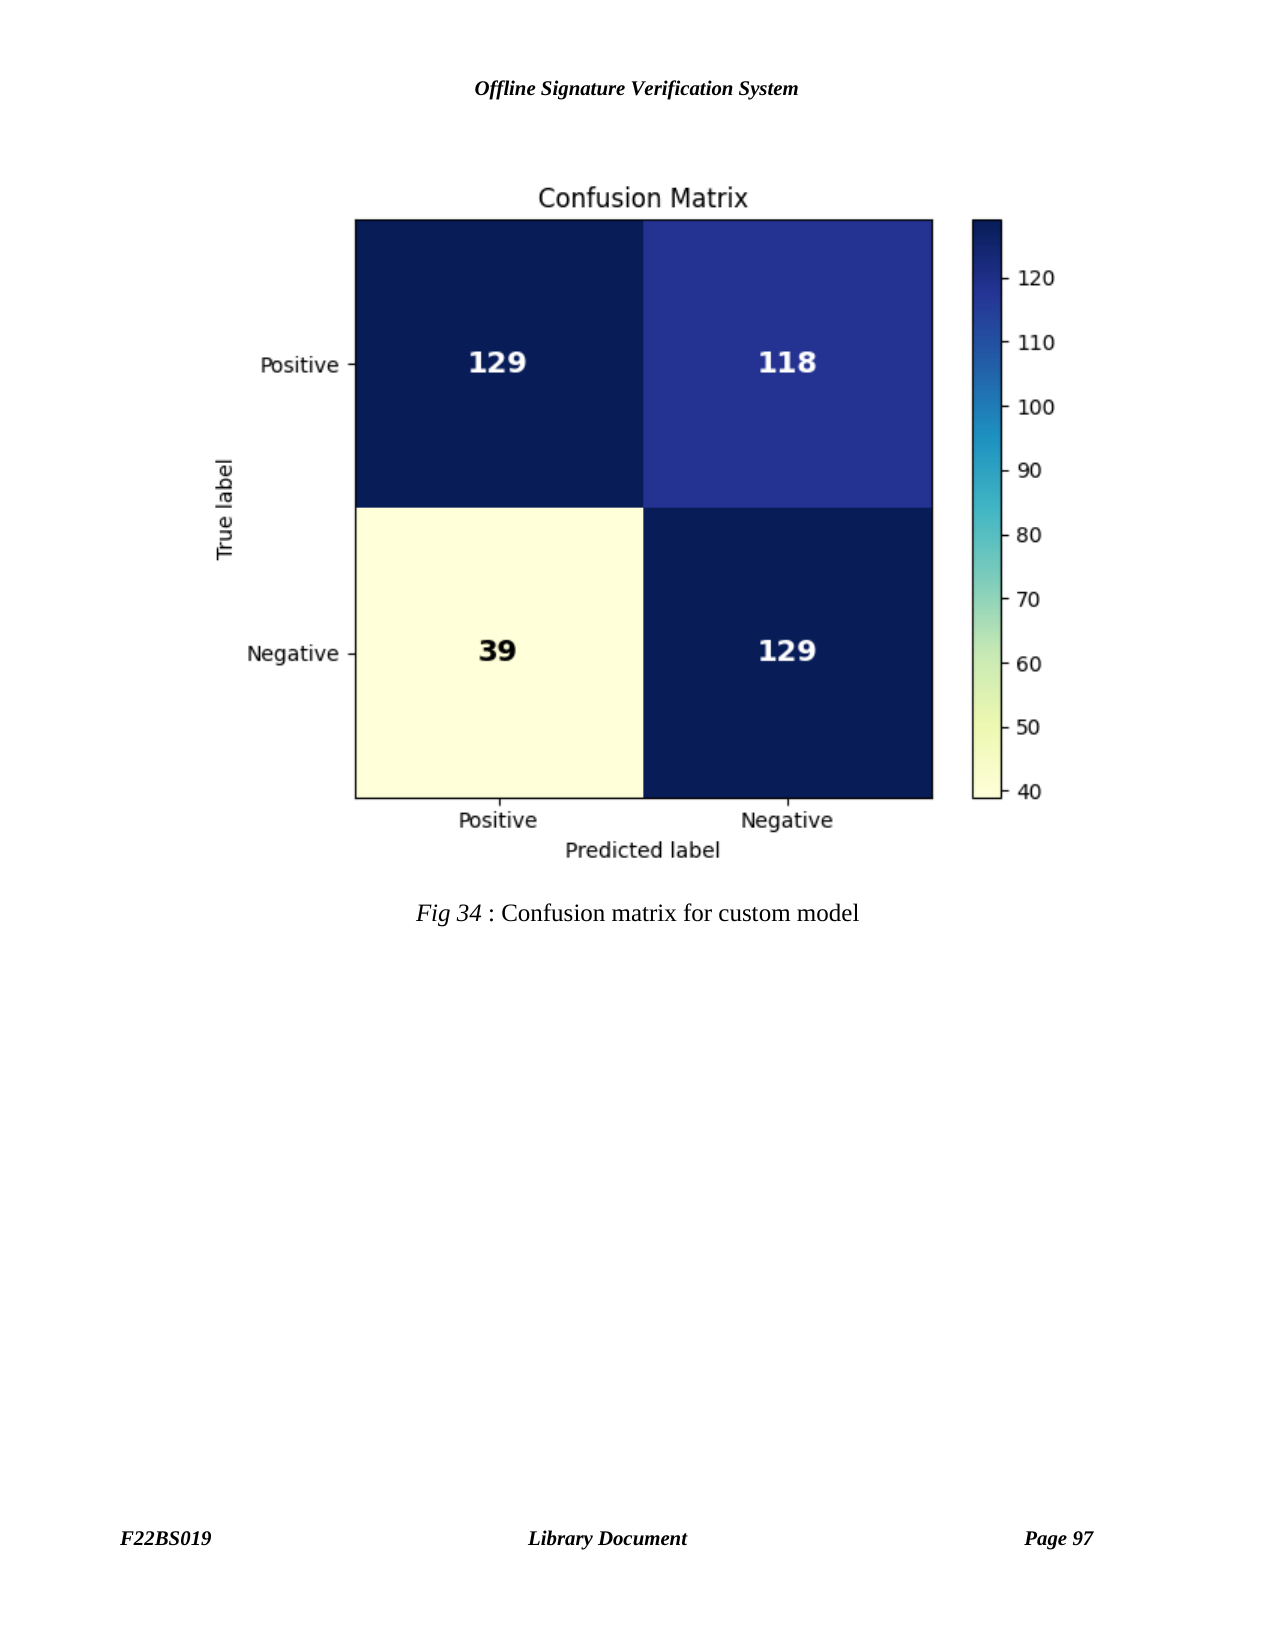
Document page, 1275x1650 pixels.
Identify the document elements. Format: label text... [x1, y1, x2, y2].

picture [157, 164, 1118, 885]
text Fig 34 : Confusion matrix for custom model [120, 898, 1155, 926]
